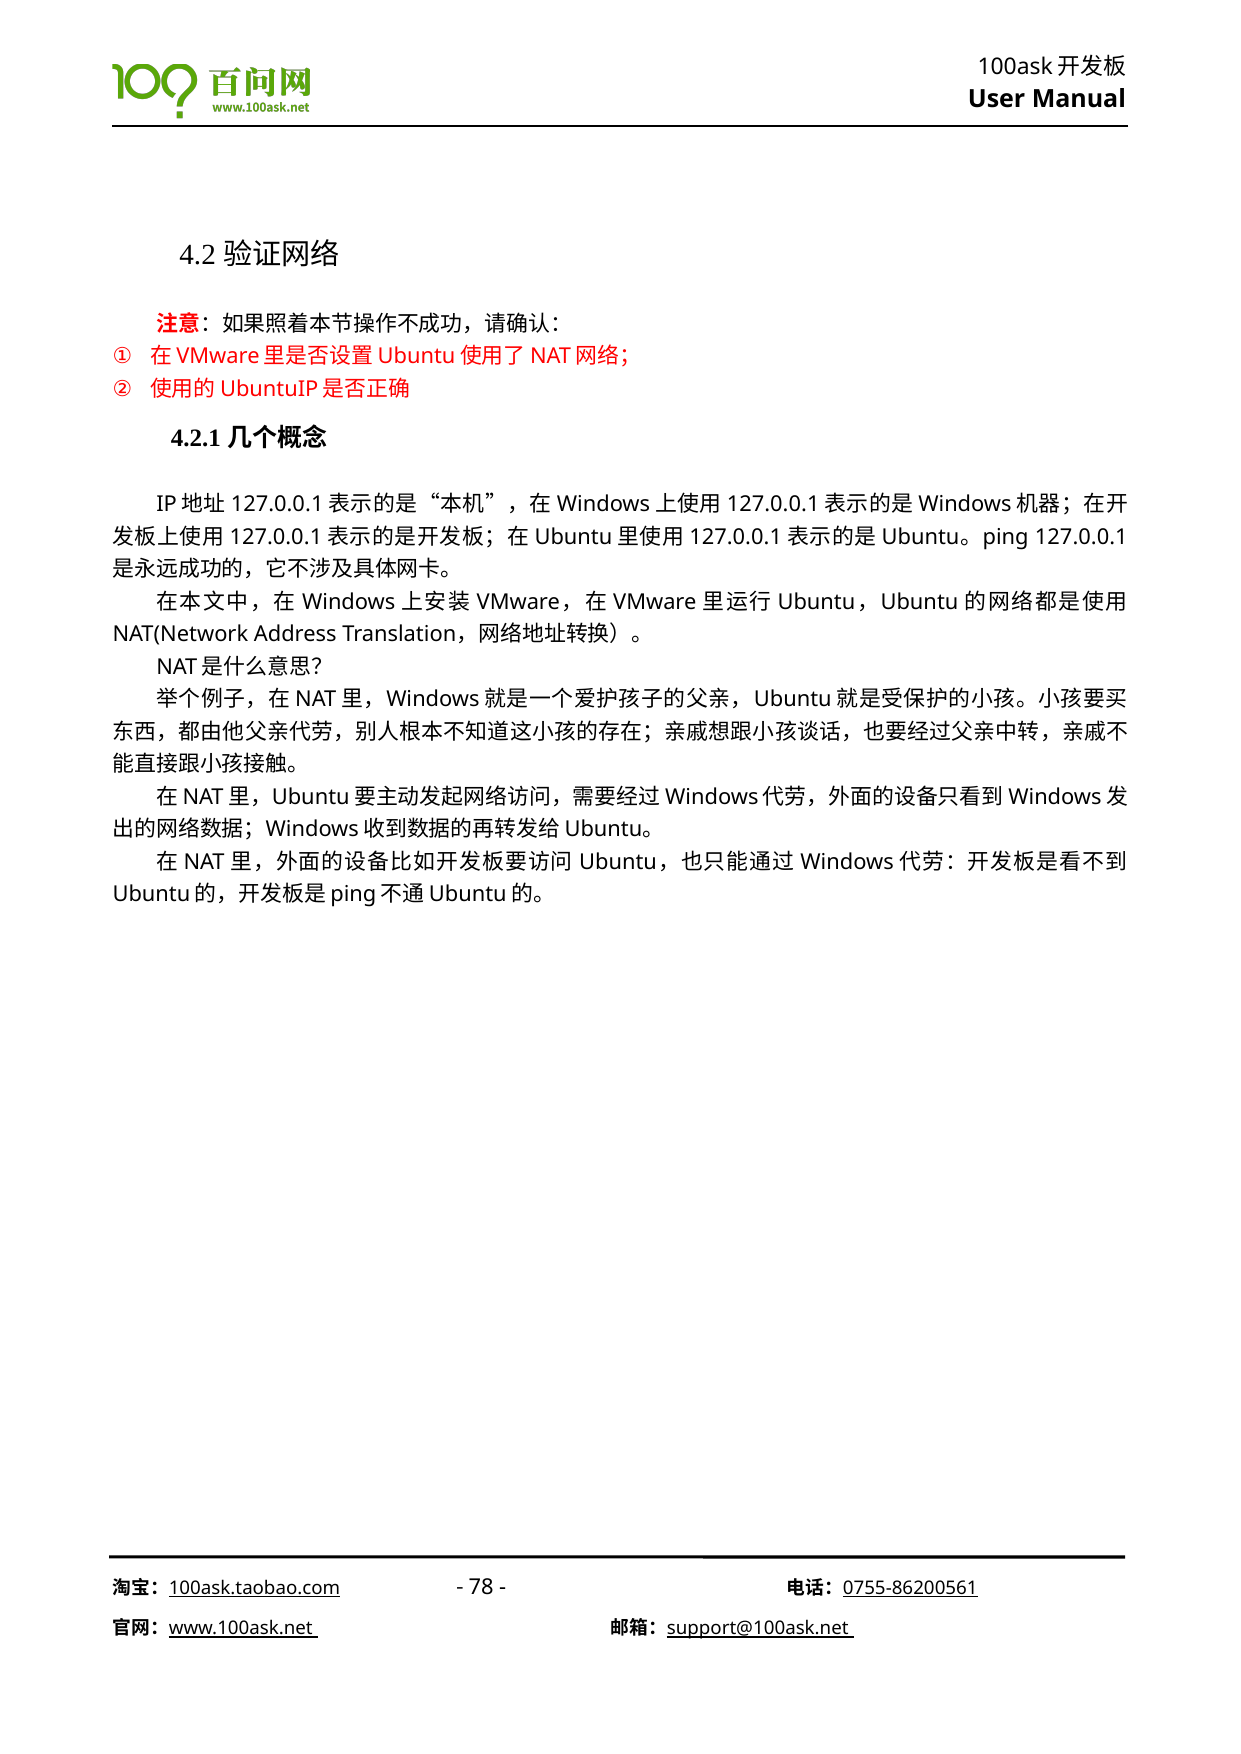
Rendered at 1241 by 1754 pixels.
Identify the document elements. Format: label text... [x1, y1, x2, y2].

text 在本文中，在Windows上安装VMware，在VMware里运行Ubuntu，Ubuntu的网络都是使用NAT(Network Address Translation，网络地址转换）。 [112, 583, 1128, 648]
text 在NAT里，Ubuntu要主动发起网络访问，需要经过Windows代劳，外面的设备只看到Windows发出的网络数据；Windows收到数据的再转发给Ubuntu。 [112, 778, 1128, 843]
subtitle 4.2 验证网络 [112, 219, 1128, 284]
text 注意：如果照着本节操作不成功，请确认： [112, 305, 1128, 338]
text 在NAT里，外面的设备比如开发板要访问Ubuntu，也只能通过Windows代劳：开发板是看不到Ubuntu的，开发板是ping不通Ubuntu的。 [112, 843, 1128, 908]
text 举个例子，在NAT里，Windows就是一个爱护孩子的父亲，Ubuntu就是受保护的小孩。小孩要买东西，都由他父亲代劳，别人根本不知道这小孩的存在；亲戚想跟小孩谈话，也要经过父亲中转，亲戚不能直接跟小孩接触。 [112, 681, 1128, 778]
list 使用的UbuntuIP是否正确 [112, 370, 1128, 403]
picture [112, 64, 310, 124]
list 在VMware里是否设置Ubuntu使用了NAT网络； [112, 338, 1128, 370]
subtitle 4.2.1 几个概念 [112, 403, 1128, 468]
text NAT是什么意思？ [112, 648, 1128, 681]
text IP地址127.0.0.1表示的是“本机”，在Windows上使用127.0.0.1表示的是Windows机器；在开发板上使用127.0.0.1表示的是开发板；在Ubuntu里使用127.0.0.1表示的是Ubuntu。ping 127.0.0.1是永远成功的，它不涉及具体网卡。 [112, 486, 1128, 583]
